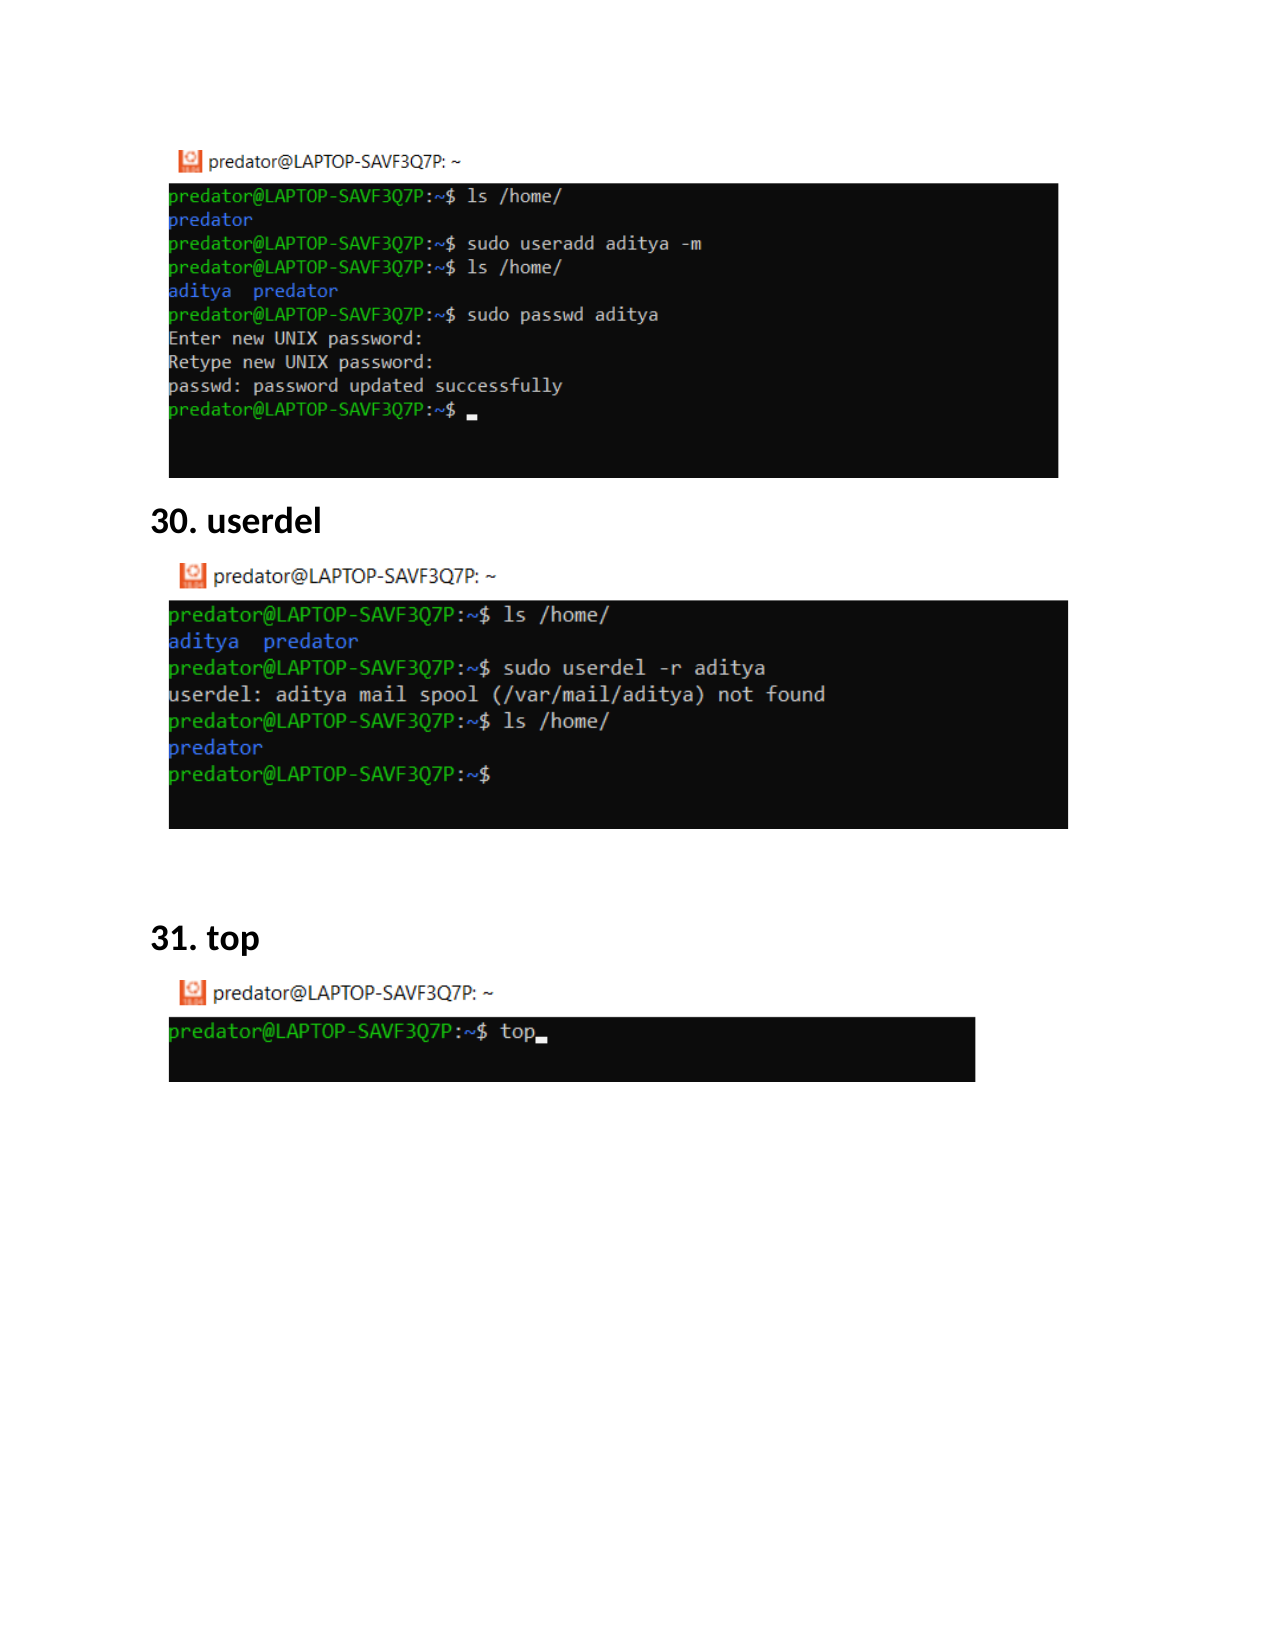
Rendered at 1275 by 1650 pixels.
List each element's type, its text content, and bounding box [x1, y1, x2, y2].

text 31. top [150, 914, 1125, 959]
text 30. userdel [150, 497, 1125, 543]
